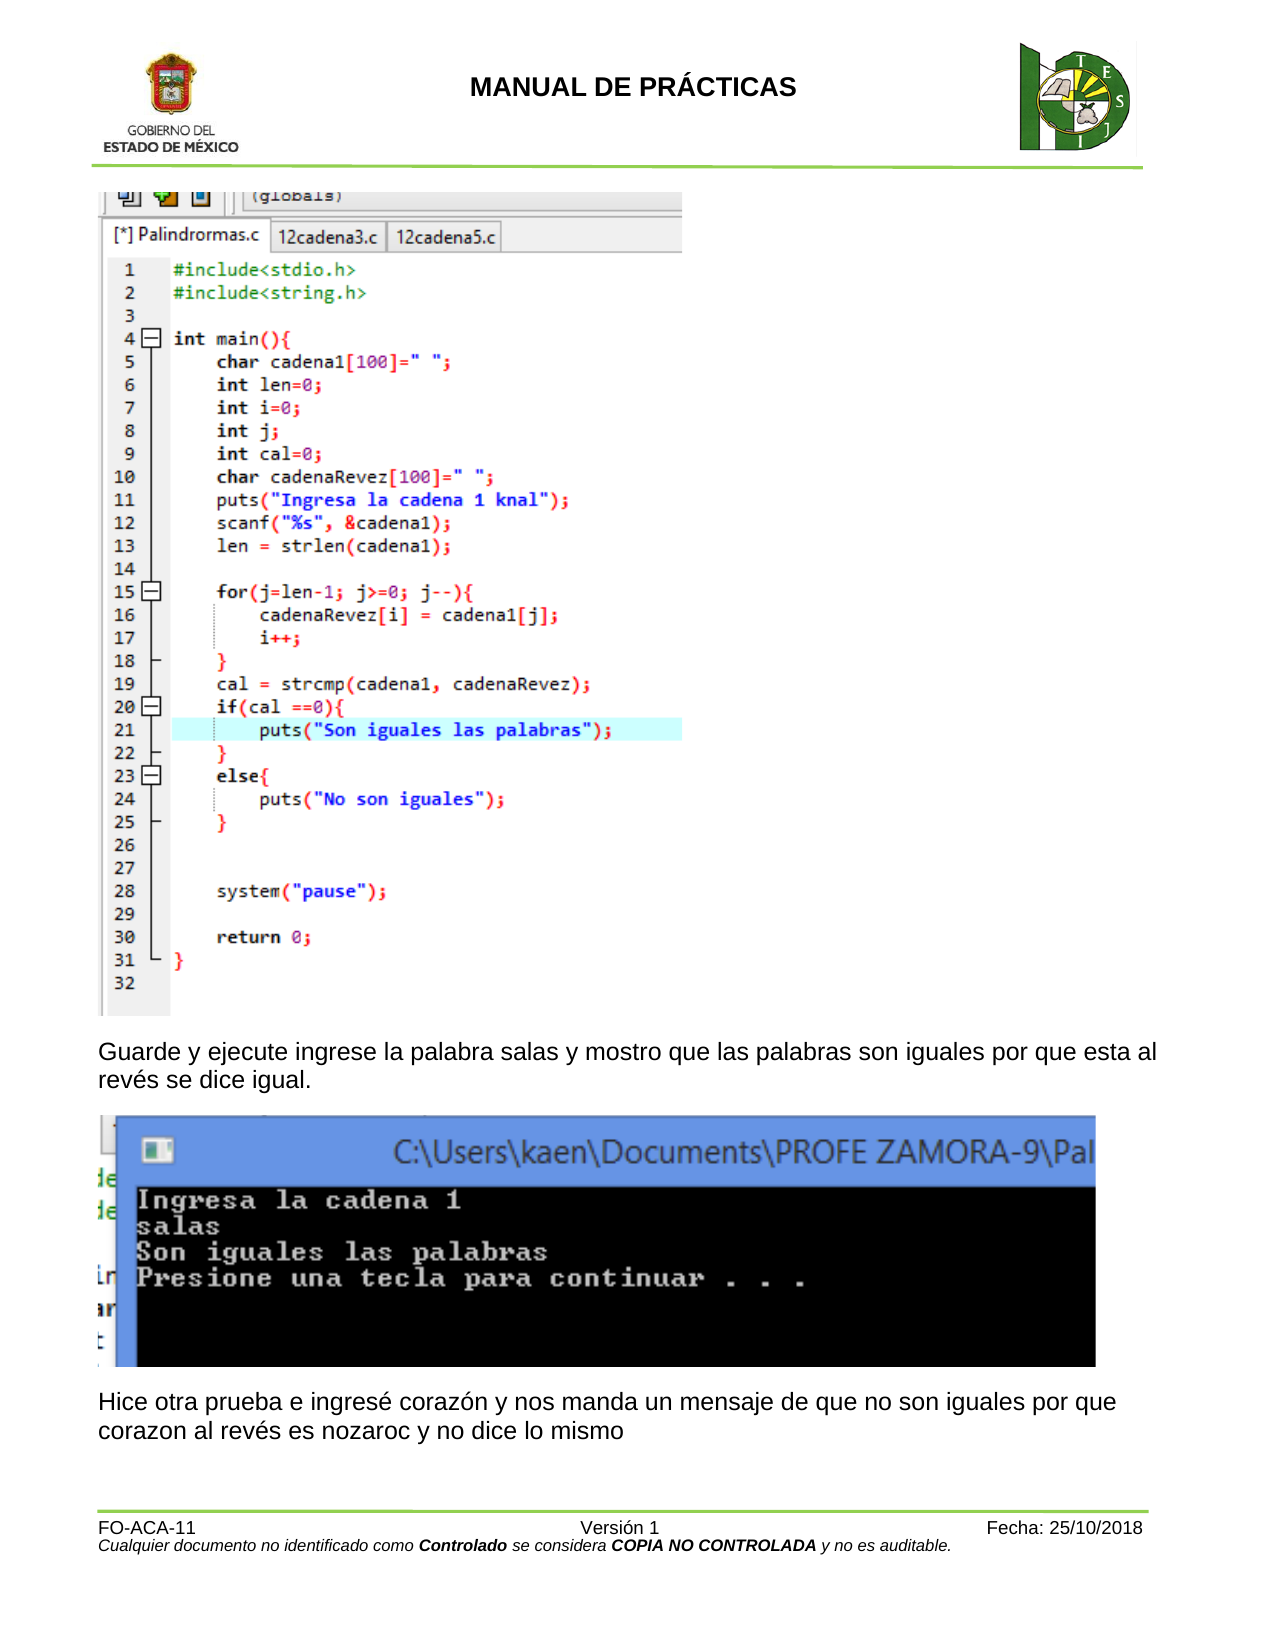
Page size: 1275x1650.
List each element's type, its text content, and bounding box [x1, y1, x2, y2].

picture [95, 42, 241, 161]
text Guarde y ejecute ingrese la palabra salas y mostro que las palabras son iguales por que esta al revés se dice igual. [98, 1037, 1183, 1094]
picture [97, 1115, 1096, 1367]
picture [97, 192, 683, 1016]
picture [1018, 41, 1137, 157]
text Hice otra prueba e ingresé corazón y nos manda un mensaje de que no son iguales por que corazon al revés es nozaroc y no dice lo mismo [98, 1387, 1183, 1444]
